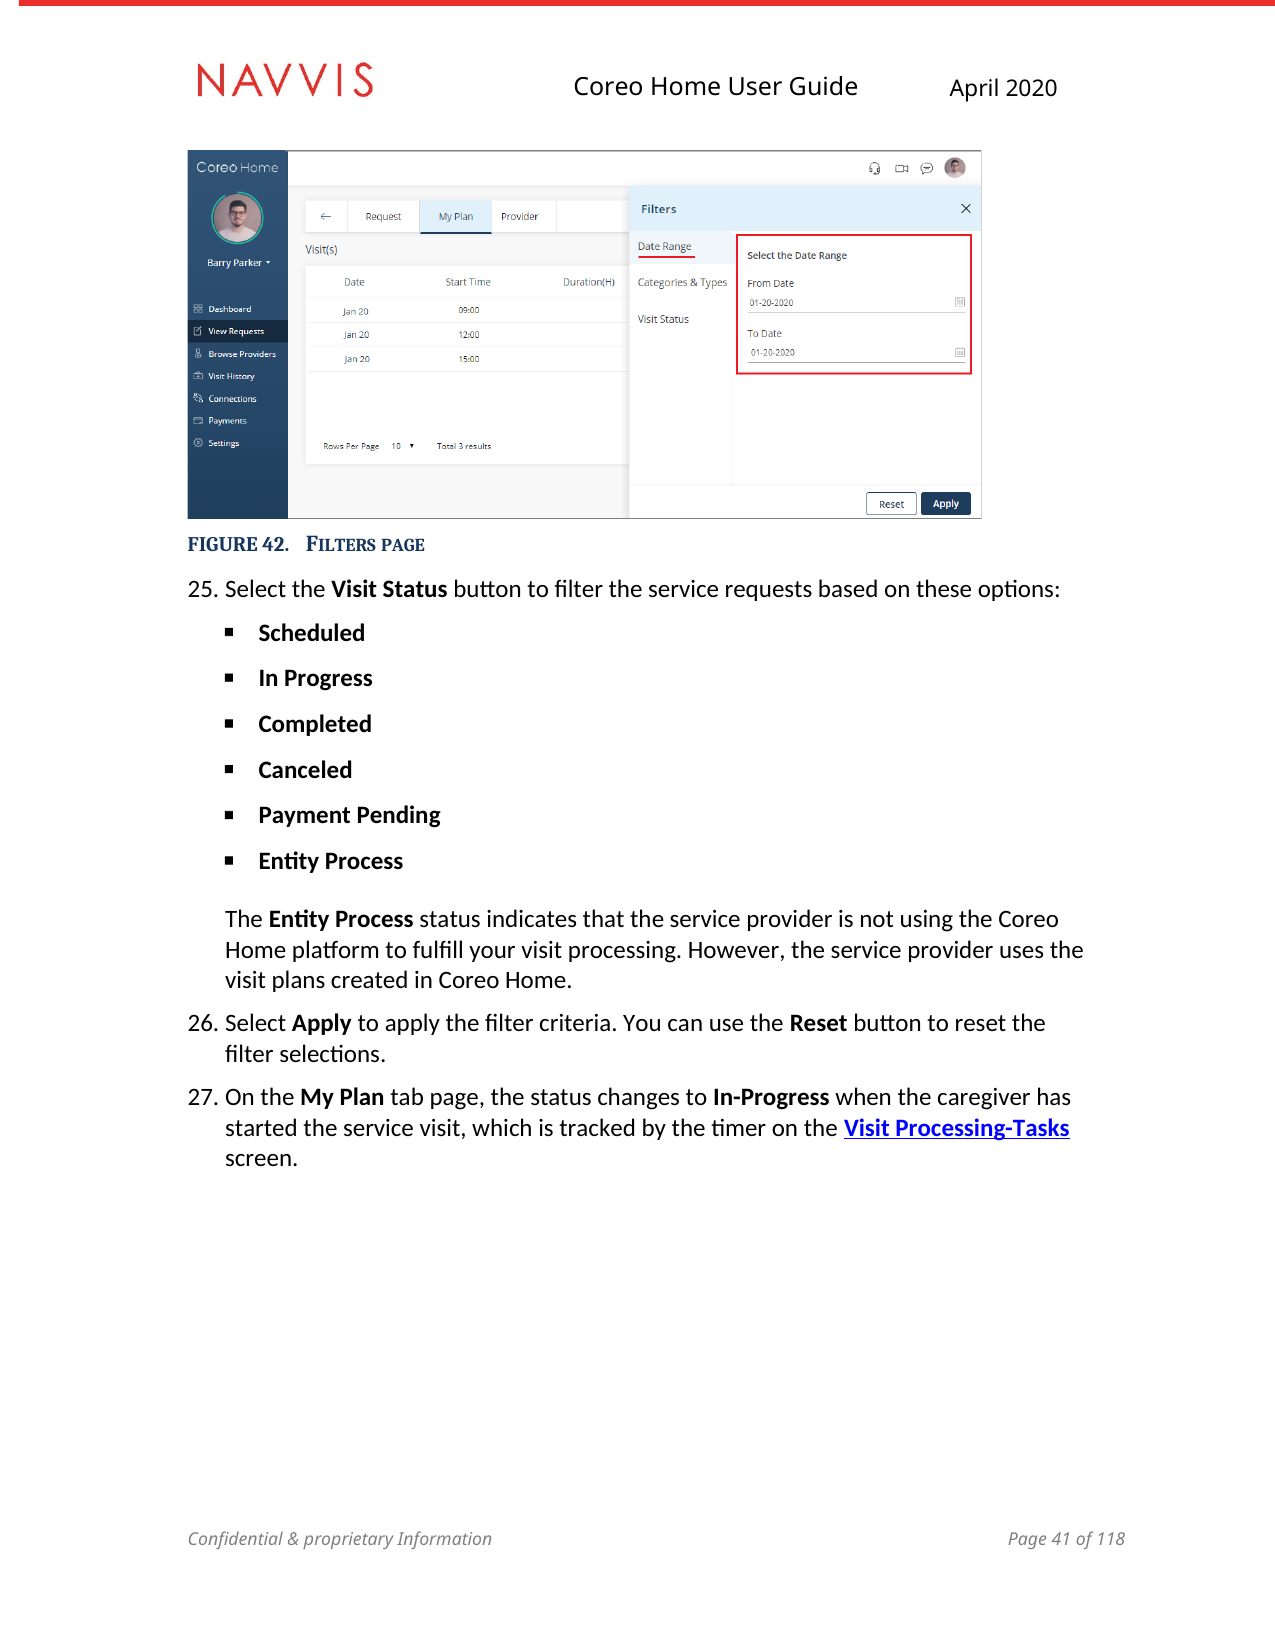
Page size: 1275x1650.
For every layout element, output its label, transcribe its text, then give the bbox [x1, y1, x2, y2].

list Entity Process [223, 845, 1087, 876]
list Canceled [223, 754, 1087, 784]
text Filters page [187, 531, 1058, 557]
list Scheduled [223, 617, 1087, 647]
picture [187, 55, 383, 104]
list Select the Visit Status button to filter the service requests based on these options: [187, 574, 1087, 604]
list On the My Plan tab page, the status changes to In-Progress when the caregiver has started the service visit, which is tracked by the timer on the Visit Processing-Tasks screen. [187, 1081, 1087, 1173]
list In Progress [223, 662, 1087, 693]
list Payment Pending [223, 799, 1087, 830]
list Select Apply to apply the filter criteria. You can use the Reset button to reset the filter selections. [187, 1008, 1087, 1069]
list Completed [223, 708, 1087, 739]
picture [187, 150, 982, 519]
list The Entity Process status indicates that the service provider is not using the Coreo Home platform to fulfill your visit processing. However, the service provider uses the visit plans created in Coreo Home. [225, 903, 1087, 995]
